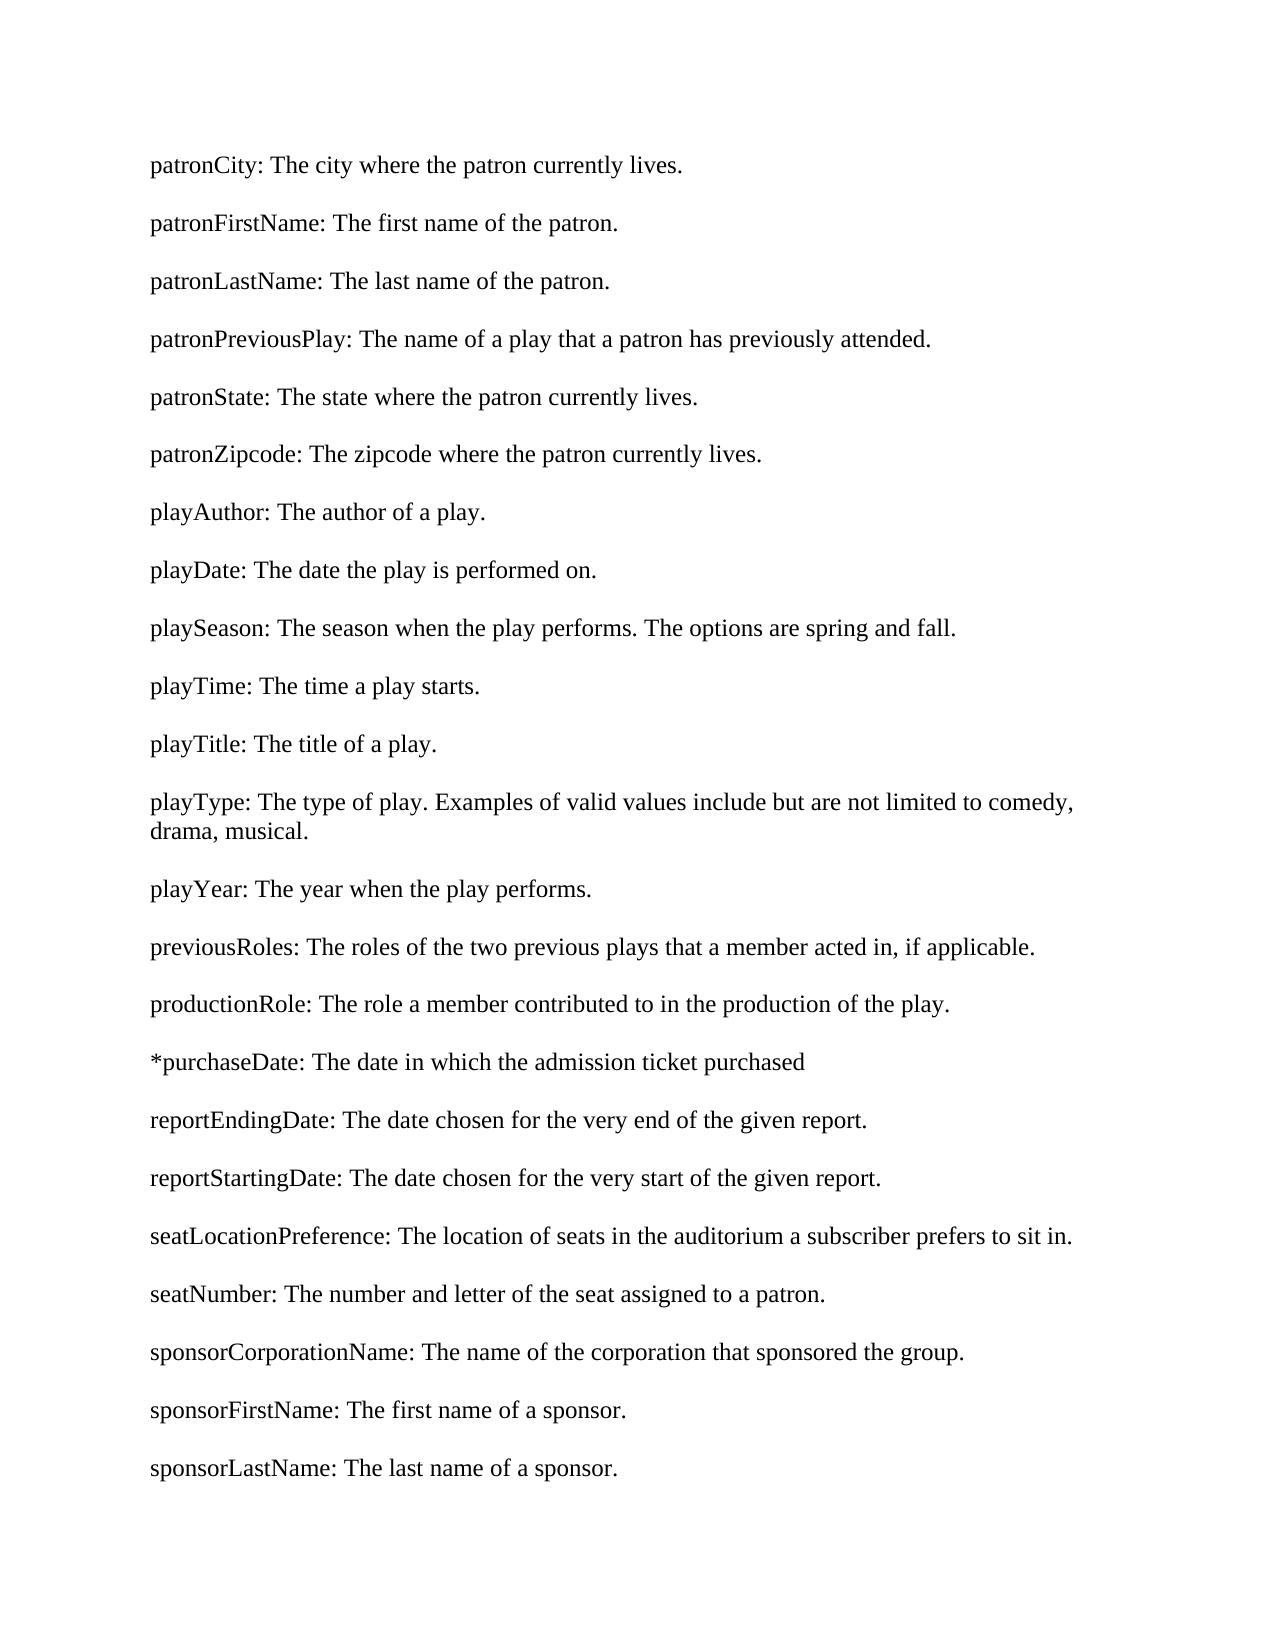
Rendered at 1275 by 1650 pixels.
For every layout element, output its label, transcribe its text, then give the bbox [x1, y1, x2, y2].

text playYear: The year when the play performs. [150, 874, 1125, 902]
text sponsorCorporationName: The name of the corporation that sponsored the group. [150, 1337, 1125, 1366]
text patronState: The state where the patron currently lives. [150, 382, 1125, 410]
text playTitle: The title of a play. [150, 729, 1125, 758]
text playSeason: The season when the play performs. The options are spring and fall. [150, 613, 1125, 642]
text playTime: The time a play starts. [150, 671, 1125, 700]
text sponsorFirstName: The first name of a sponsor. [150, 1395, 1125, 1424]
text sponsorLastName: The last name of a sponsor. [150, 1453, 1125, 1482]
text playDate: The date the play is performed on. [150, 555, 1125, 584]
text patronCity: The city where the patron currently lives. [150, 150, 1125, 179]
text previousRoles: The roles of the two previous plays that a member acted in, if applicable. [150, 932, 1125, 960]
text seatNumber: The number and letter of the seat assigned to a patron. [150, 1279, 1125, 1308]
text *purchaseDate: The date in which the admission ticket purchased [150, 1047, 1125, 1076]
text reportEndingDate: The date chosen for the very end of the given report. [150, 1105, 1125, 1134]
text patronLastName: The last name of the patron. [150, 266, 1125, 294]
text patronZipcode: The zipcode where the patron currently lives. [150, 439, 1125, 468]
text productionRole: The role a member contributed to in the production of the play. [150, 989, 1125, 1018]
text patronFirstName: The first name of the patron. [150, 208, 1125, 237]
text patronPreviousPlay: The name of a play that a patron has previously attended. [150, 324, 1125, 352]
text playAuthor: The author of a play. [150, 497, 1125, 526]
text seatLocationPreference: The location of seats in the auditorium a subscriber prefers to sit in. [150, 1221, 1125, 1250]
text playType: The type of play. Examples of valid values include but are not limited to comedy, drama, musical. [150, 787, 1125, 844]
text reportStartingDate: The date chosen for the very start of the given report. [150, 1163, 1125, 1192]
